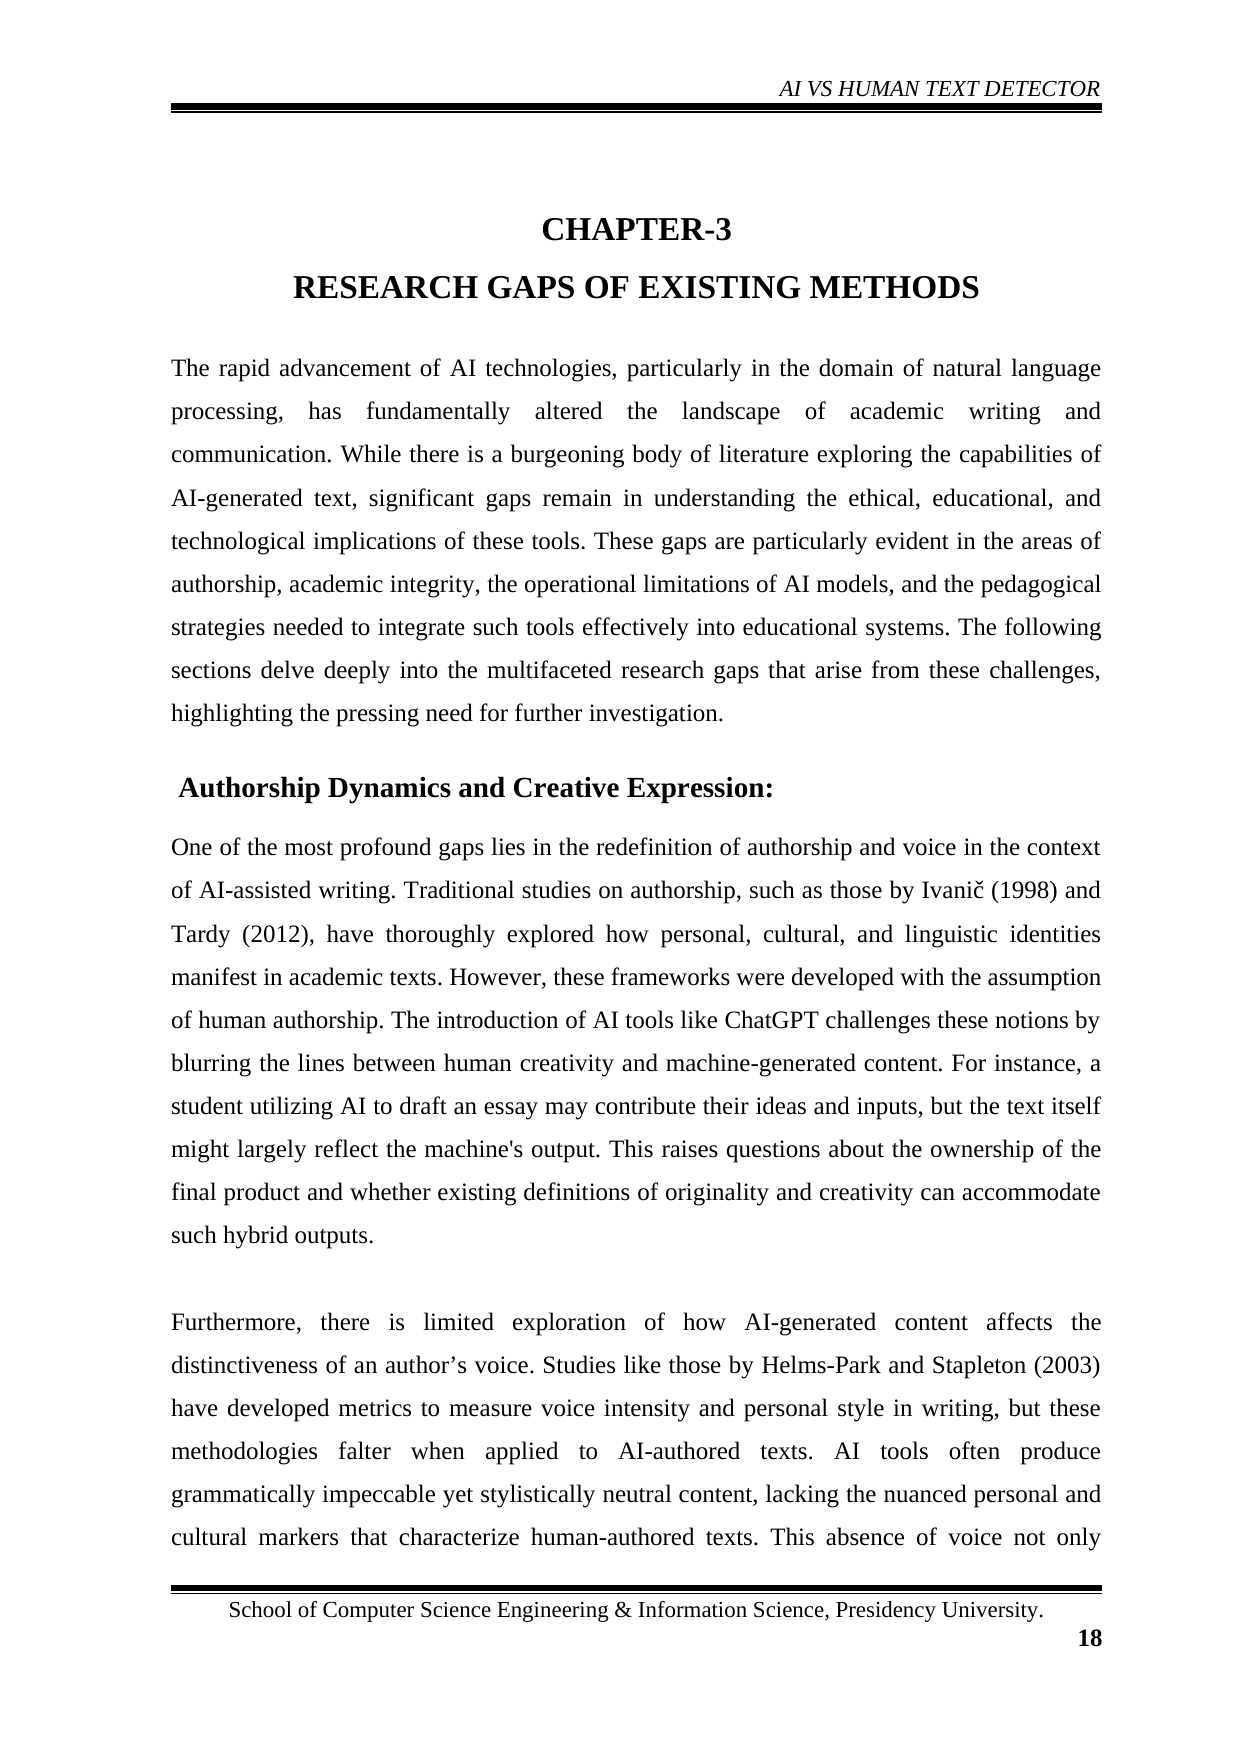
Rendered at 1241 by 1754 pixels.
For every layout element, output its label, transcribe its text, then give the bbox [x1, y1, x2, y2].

text Authorship Dynamics and Creative Expression: [171, 770, 1102, 804]
text RESEARCH GAPS OF EXISTING METHODS [171, 267, 1102, 305]
text CHAPTER-3 [171, 209, 1102, 248]
text One of the most profound gaps lies in the redefinition of authorship and voice in the context of AI-assisted writing. Traditional studies on authorship, such as those by Ivanič (1998) and Tardy (2012), have thoroughly explored how personal, cultural, and linguistic identities manifest in academic texts. However, these frameworks were developed with the assumption of human authorship. The introduction of AI tools like ChatGPT challenges these notions by blurring the lines between human creativity and machine-generated content. For instance, a student utilizing AI to draft an essay may contribute their ideas and inputs, but the text itself might largely reflect the machine's output. This raises questions about the ownership of the final product and whether existing definitions of originality and creativity can accommodate such hybrid outputs. [171, 832, 1102, 1249]
text The rapid advancement of AI technologies, particularly in the domain of natural language processing, has fundamentally altered the landscape of academic writing and communication. While there is a burgeoning body of literature exploring the capabilities of AI-generated text, significant gaps remain in understanding the ethical, educational, and technological implications of these tools. These gaps are particularly evident in the areas of authorship, academic integrity, the operational limitations of AI models, and the pedagogical strategies needed to integrate such tools effectively into educational systems. The following sections delve deeply into the multifaceted research gaps that arise from these challenges, highlighting the pressing need for further investigation. [171, 353, 1102, 727]
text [171, 1307, 1102, 1551]
